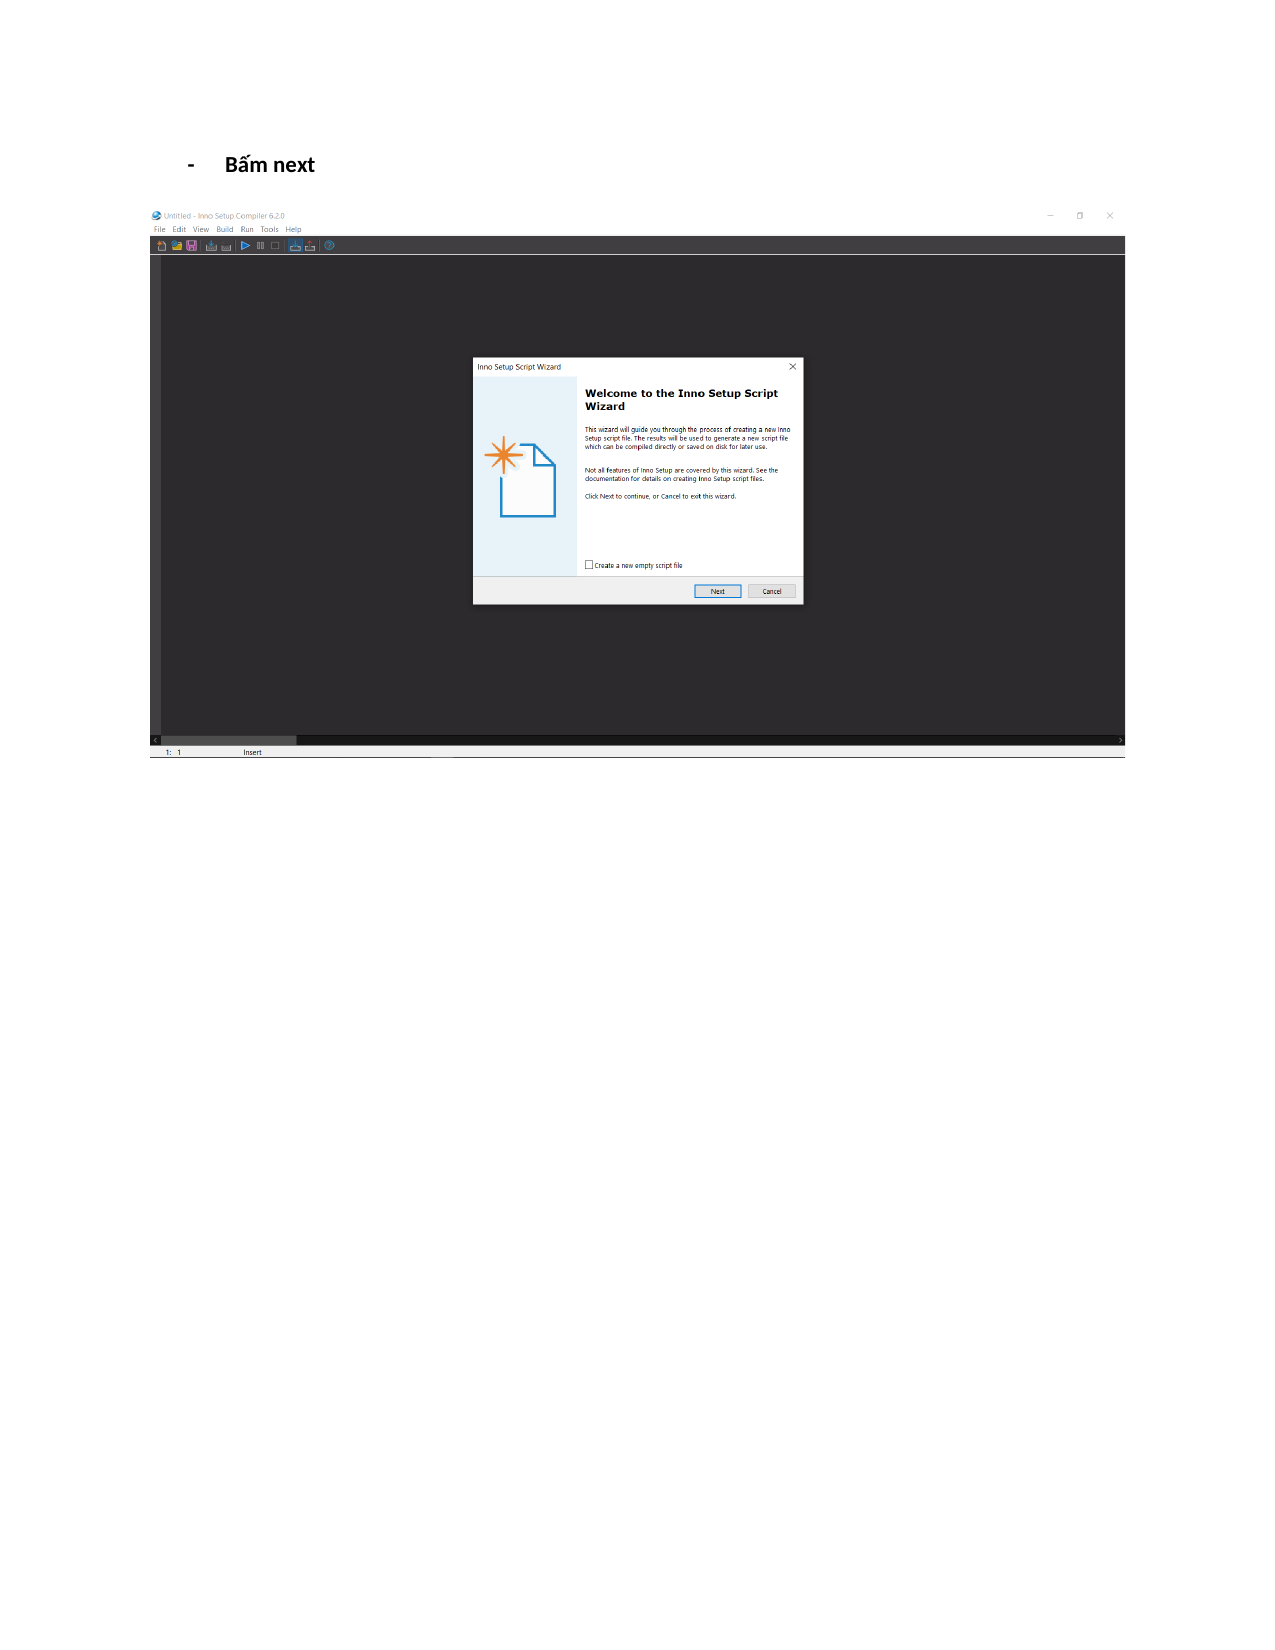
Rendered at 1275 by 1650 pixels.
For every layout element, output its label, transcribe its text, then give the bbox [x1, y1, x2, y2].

picture [150, 208, 1125, 758]
list Bấm next [187, 150, 1125, 178]
